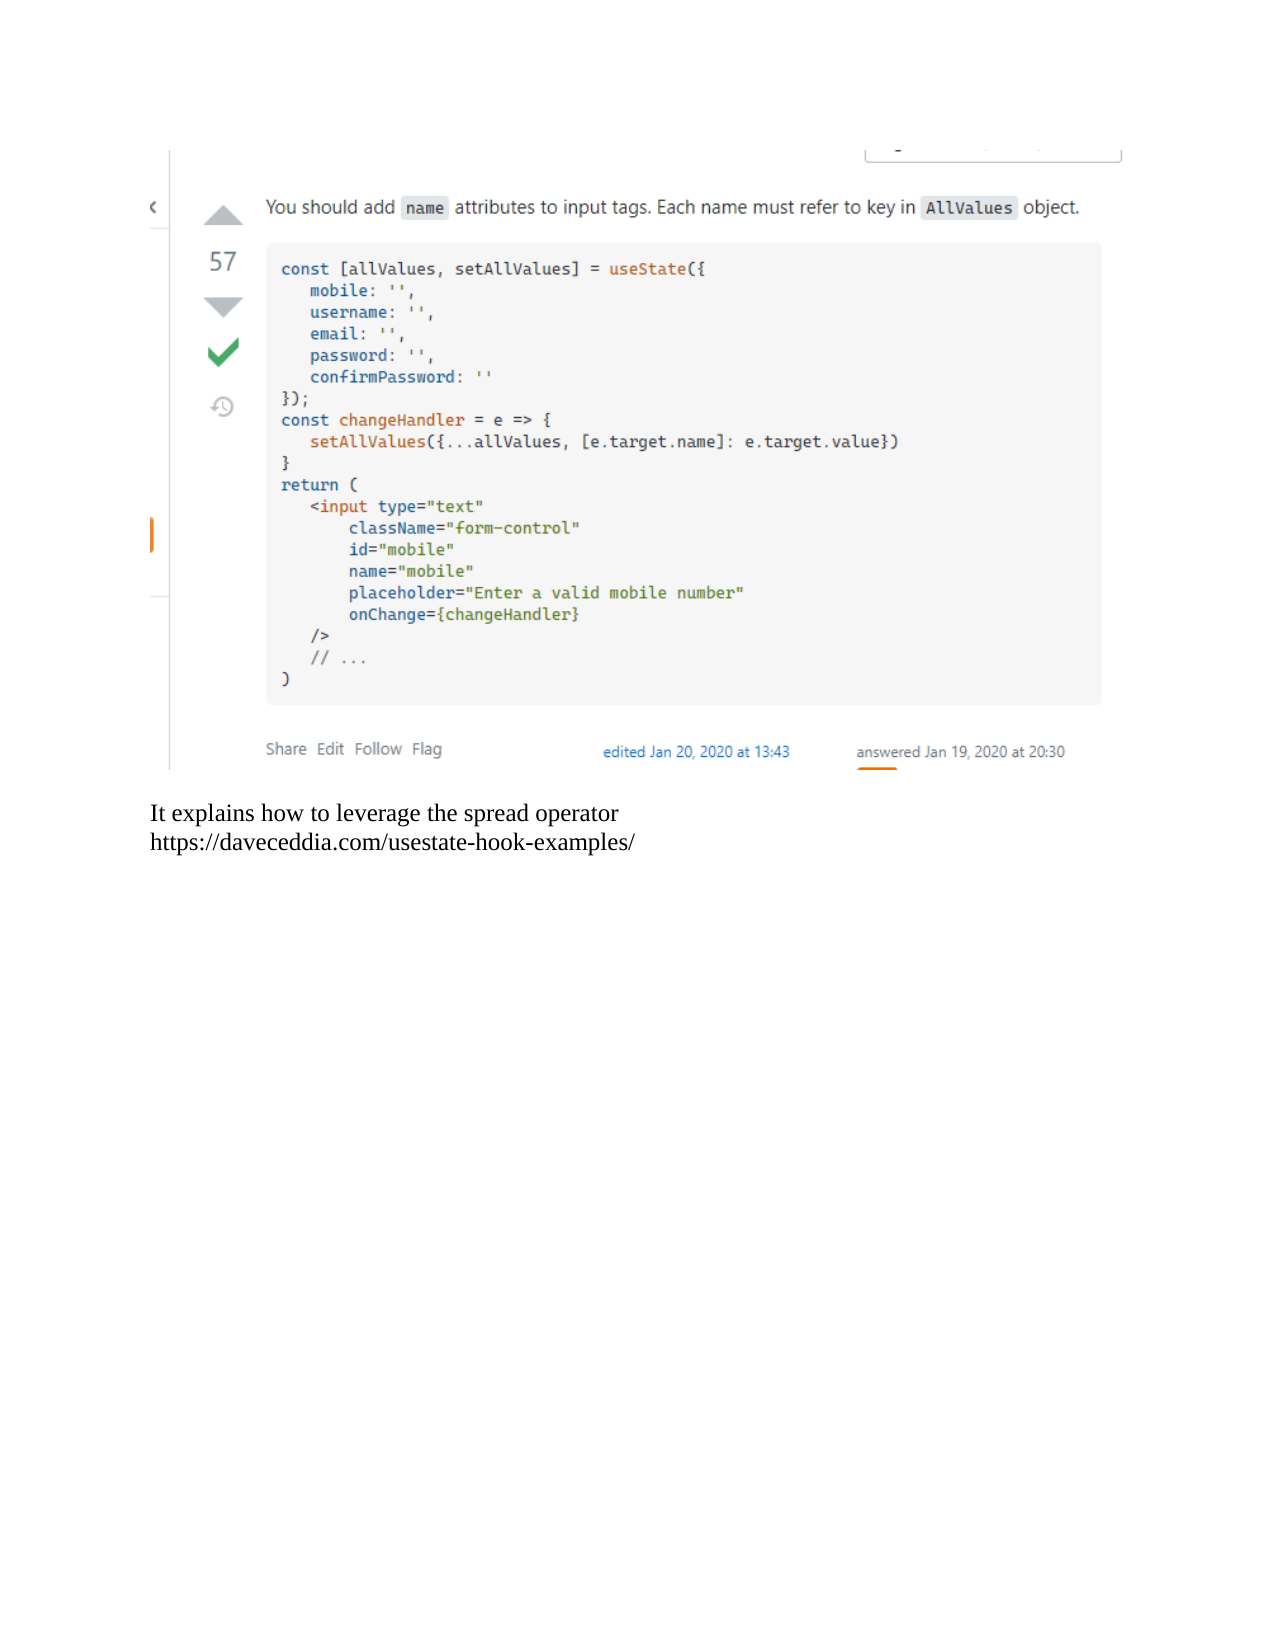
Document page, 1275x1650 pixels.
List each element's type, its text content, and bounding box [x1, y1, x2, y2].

picture [150, 150, 1125, 770]
text It explains how to leverage the spread operator https://daveceddia.com/usestate-hook-examples/ [150, 770, 1125, 913]
